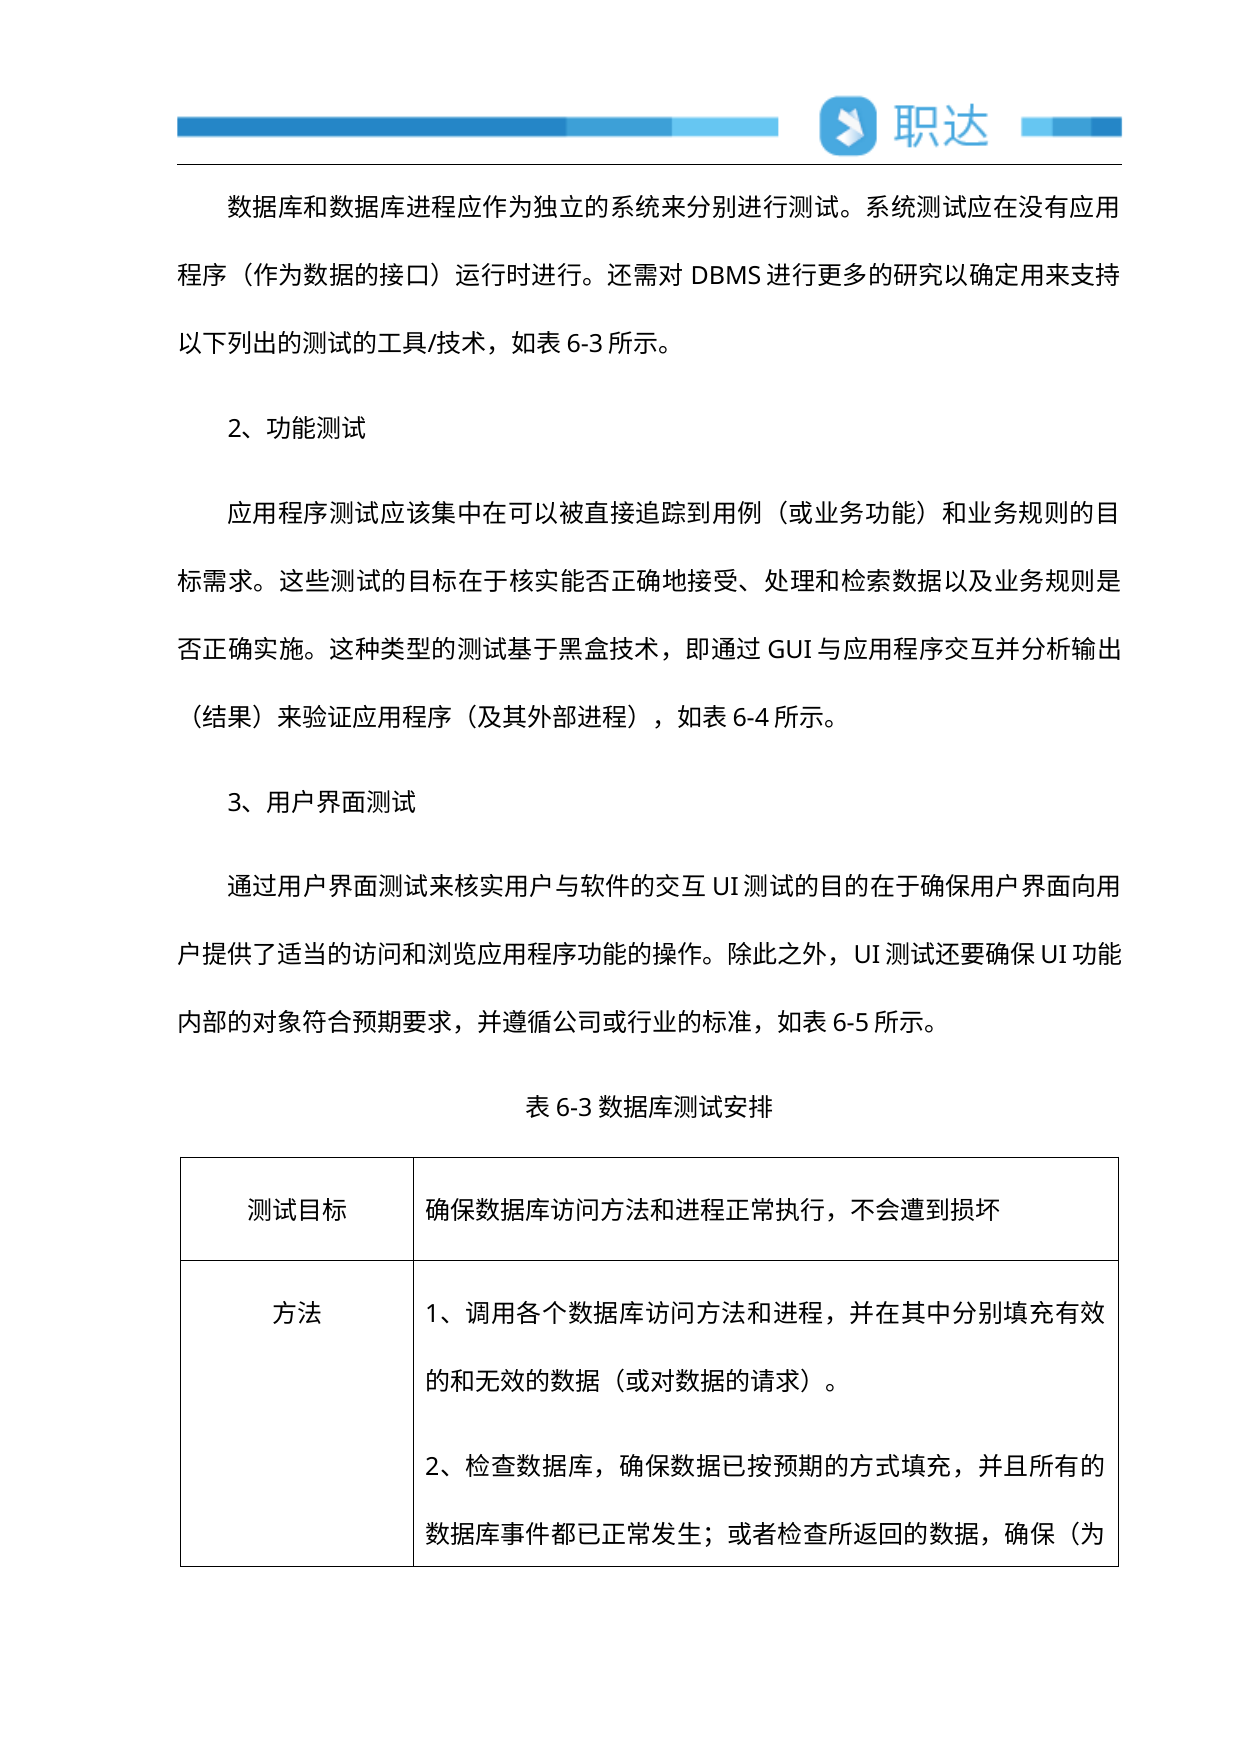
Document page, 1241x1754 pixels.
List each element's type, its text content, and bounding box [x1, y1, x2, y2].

text 通过用户界面测试来核实用户与软件的交互UI测试的目的在于确保用户界面向用户提供了适当的访问和浏览应用程序功能的操作。除此之外，UI测试还要确保UI功能内部的对象符合预期要求，并遵循公司或行业的标准，如表6-5所示。 [177, 851, 1122, 1055]
picture [177, 88, 1123, 162]
table_header 确保数据库访问方法和进程正常执行，不会遭到损坏 [414, 1158, 1118, 1259]
table_header 测试目标 [181, 1158, 413, 1259]
text 应用程序测试应该集中在可以被直接追踪到用例（或业务功能）和业务规则的目标需求。这些测试的目标在于核实能否正确地接受、处理和检索数据以及业务规则是否正确实施。这种类型的测试基于黑盒技术，即通过GUI与应用程序交互并分析输出（结果）来验证应用程序（及其外部进程），如表6-4所示。 [177, 477, 1122, 749]
table_cell 方法 [181, 1261, 413, 1566]
text 数据库和数据库进程应作为独立的系统来分别进行测试。系统测试应在没有应用程序（作为数据的接口）运行时进行。还需对DBMS进行更多的研究以确定用来支持以下列出的测试的工具/技术，如表6-3所示。 [177, 172, 1122, 376]
text 表6-3 数据库测试安排 [177, 1072, 1122, 1140]
text 3、用户界面测试 [177, 766, 1122, 834]
table_cell 1、调用各个数据库访问方法和进程，并在其中分别填充有效的和无效的数据（或对数据的请求）。 2、检查数据库，确保数据已按预期的方式填充，并且所有的数据库事件都已正常发生；或者检查所返回的数据，确保（为正当的理由）检索到了正确的数据。 [414, 1261, 1118, 1566]
text 2、功能测试 [177, 393, 1122, 461]
